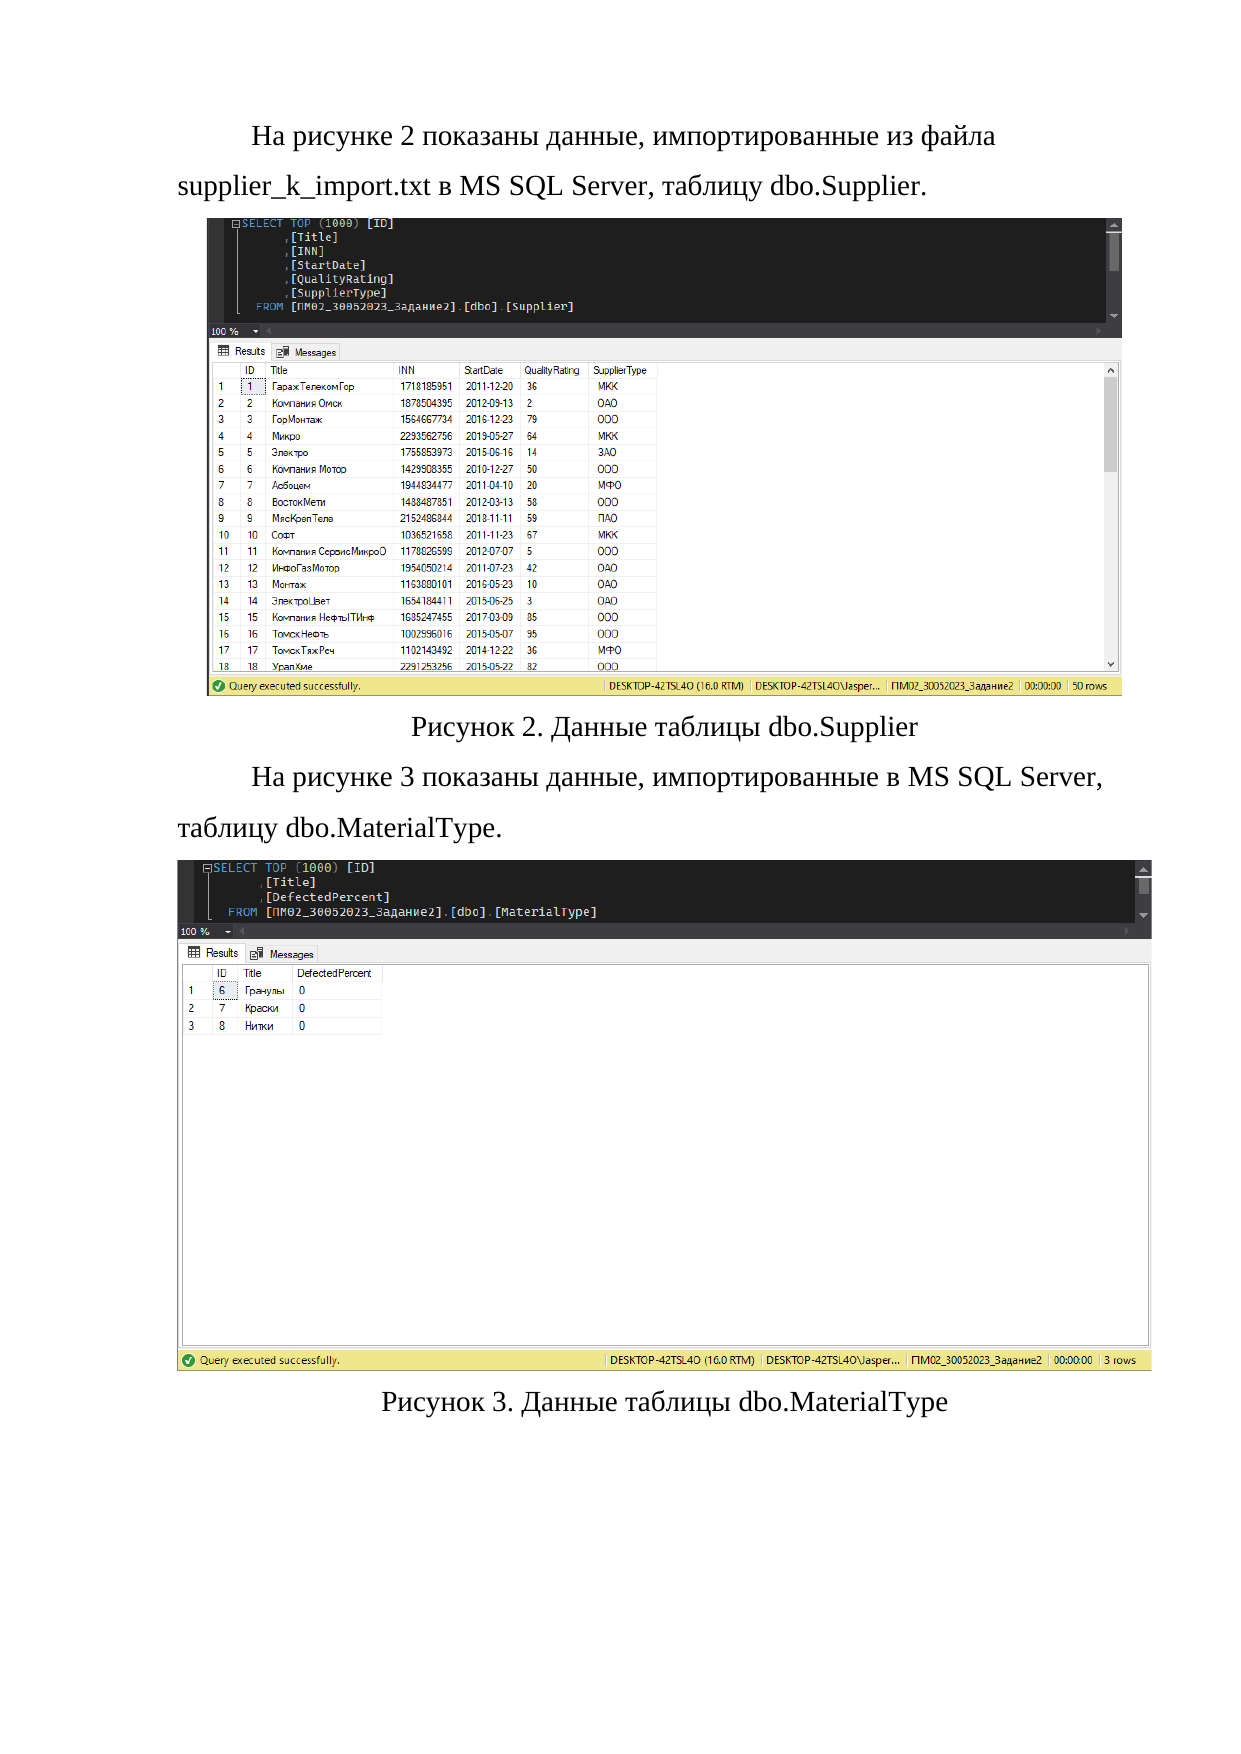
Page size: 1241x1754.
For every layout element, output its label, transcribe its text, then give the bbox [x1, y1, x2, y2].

text На рисунке 2 показаны данные, импортированные из файла supplier_k_import.txt в MS SQL Server, таблицу dbo.Supplier. [177, 118, 1152, 202]
text Рисунок 2. Данные таблицы dbo.Supplier [177, 709, 1152, 743]
picture [206, 218, 1122, 696]
text На рисунке 3 показаны данные, импортированные в MS SQL Server, таблицу dbo.MaterialType. [177, 759, 1152, 843]
picture [177, 860, 1152, 1371]
text Рисунок 3. Данные таблицы dbo.MaterialType [177, 1384, 1152, 1418]
